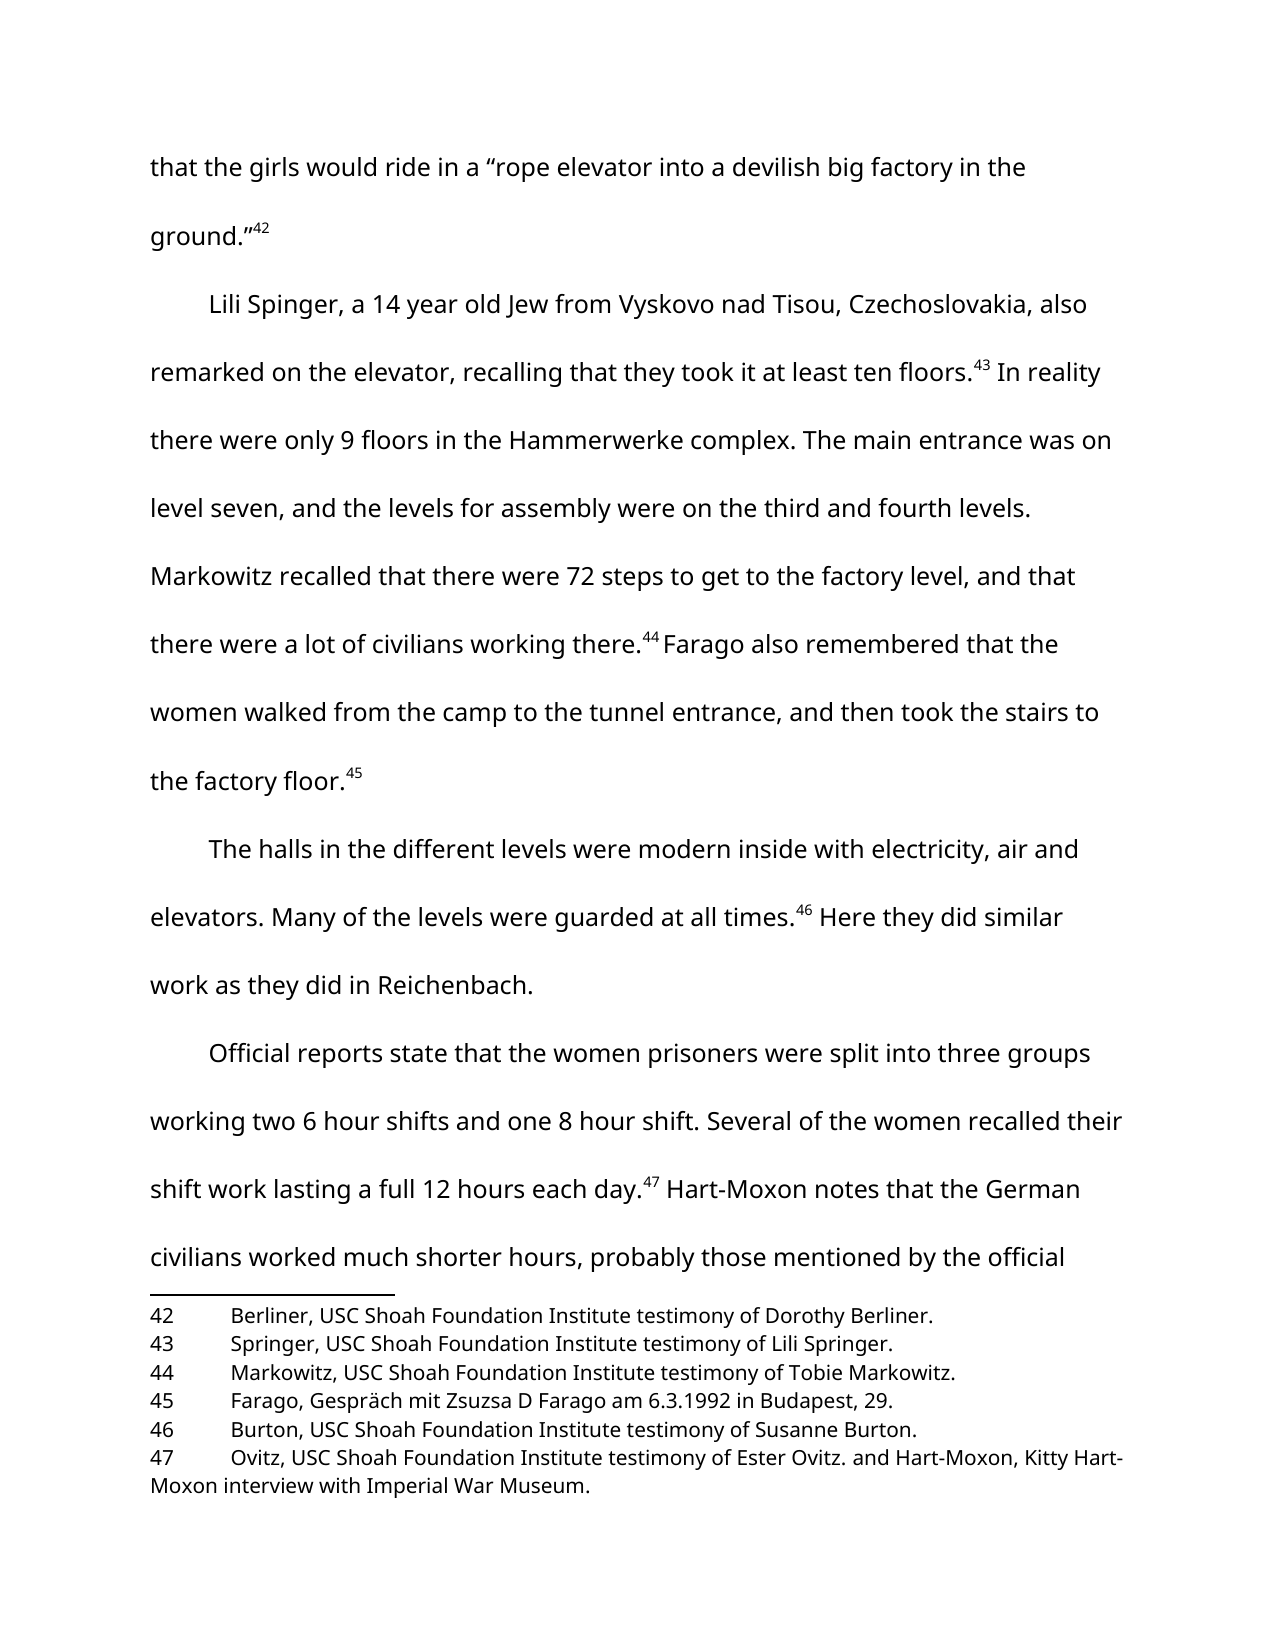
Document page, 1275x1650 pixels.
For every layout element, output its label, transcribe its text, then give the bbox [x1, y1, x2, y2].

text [150, 1036, 1125, 1274]
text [150, 150, 1125, 252]
text The halls in the different levels were modern inside with electricity, air and elevators. Many of the levels were guarded at all times. Here they did similar work as they did in Reichenbach. [150, 831, 1125, 1002]
text Markowitz recalled that there were 72 steps to get to the factory level, and that there were a lot of civilians working there. Farago also remembered that the women walked from the camp to the tunnel entrance, and then took the stairs to the factory floor. [150, 559, 1125, 797]
text Lili Spinger, a 14 year old Jew from Vyskovo nad Tisou, Czechoslovakia, also remarked on the elevator, recalling that they took it at least ten floors. In reality there were only 9 floors in the Hammerwerke complex. The main entrance was on level seven, and the levels for assembly were on the third and fourth levels. [150, 286, 1125, 525]
